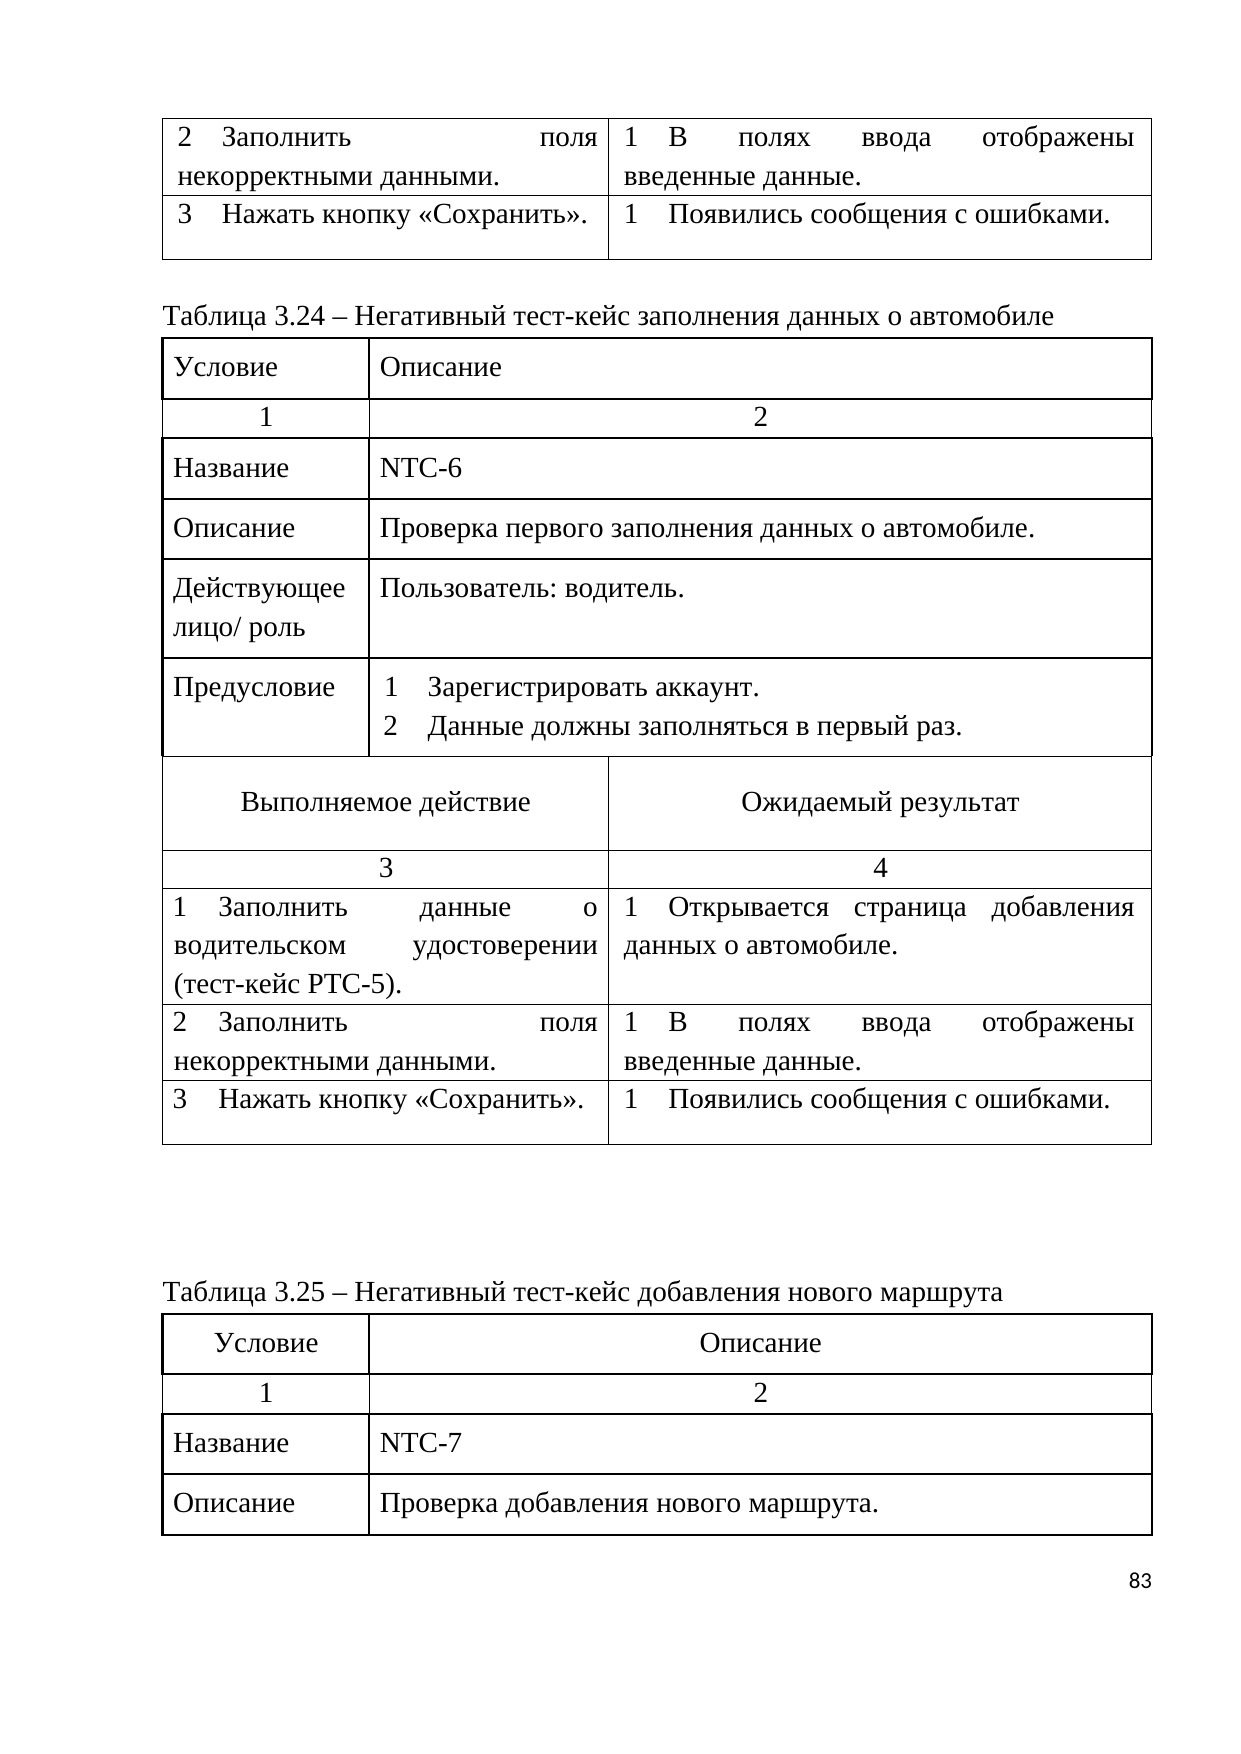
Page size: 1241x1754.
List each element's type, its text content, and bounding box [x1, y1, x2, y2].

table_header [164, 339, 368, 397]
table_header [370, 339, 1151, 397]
text Таблица 3.25 – Негативный тест-кейс добавления нового маршрута [162, 1274, 1152, 1308]
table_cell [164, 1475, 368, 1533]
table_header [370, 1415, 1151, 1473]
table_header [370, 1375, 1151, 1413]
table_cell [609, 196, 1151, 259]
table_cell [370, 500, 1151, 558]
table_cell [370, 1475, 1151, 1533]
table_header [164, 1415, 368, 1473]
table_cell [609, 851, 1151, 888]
text Таблица 3.24 – Негативный тест-кейс заполнения данных о автомобиле [162, 298, 1152, 332]
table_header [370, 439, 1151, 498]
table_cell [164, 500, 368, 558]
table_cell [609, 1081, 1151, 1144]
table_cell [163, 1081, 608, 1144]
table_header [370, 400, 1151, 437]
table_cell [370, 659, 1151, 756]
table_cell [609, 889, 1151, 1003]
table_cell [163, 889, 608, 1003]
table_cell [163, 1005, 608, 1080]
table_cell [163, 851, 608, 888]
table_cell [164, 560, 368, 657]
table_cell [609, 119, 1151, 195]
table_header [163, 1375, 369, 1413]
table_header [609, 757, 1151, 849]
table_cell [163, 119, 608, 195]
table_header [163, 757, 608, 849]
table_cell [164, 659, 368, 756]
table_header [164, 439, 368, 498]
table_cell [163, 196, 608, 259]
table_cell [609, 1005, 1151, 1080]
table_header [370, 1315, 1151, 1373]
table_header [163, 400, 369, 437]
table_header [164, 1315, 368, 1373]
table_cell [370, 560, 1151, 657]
